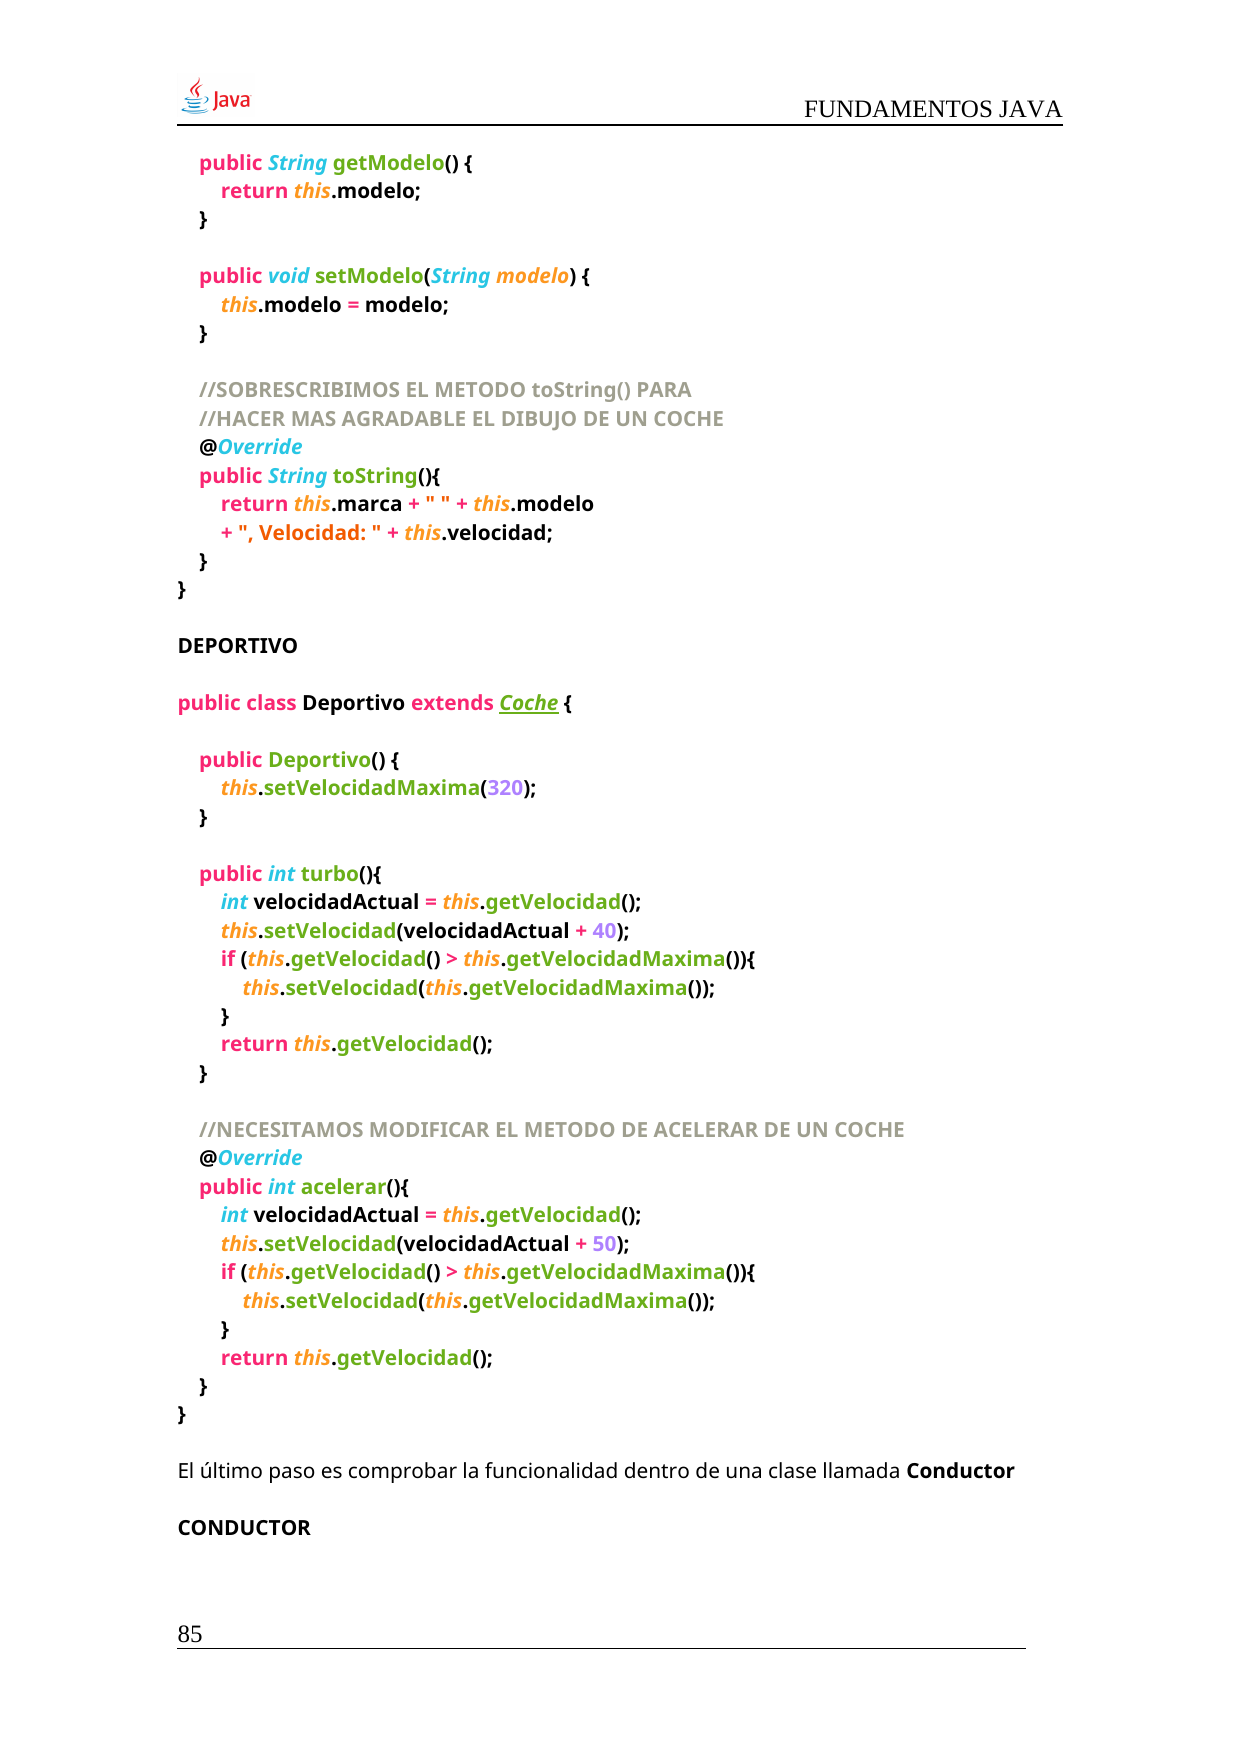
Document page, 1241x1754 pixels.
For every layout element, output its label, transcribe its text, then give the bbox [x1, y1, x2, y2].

text return this.marca + " " + this.modelo [177, 489, 1063, 518]
text } [177, 1399, 1063, 1428]
text } [177, 1058, 1063, 1086]
text public class Deportivo extends Coche { [177, 688, 1063, 717]
text } [177, 546, 1063, 574]
picture [177, 73, 255, 117]
text } [177, 204, 1063, 233]
text } [177, 574, 1063, 603]
text if (this.getVelocidad() > this.getVelocidadMaxima()){ [177, 944, 1063, 973]
text int velocidadActual = this.getVelocidad(); [177, 1200, 1063, 1229]
text public int acelerar(){ [177, 1172, 1063, 1200]
text } [177, 1001, 1063, 1029]
text this.setVelocidad(this.getVelocidadMaxima()); [177, 1286, 1063, 1314]
text + ", Velocidad: " + this.velocidad; [177, 518, 1063, 546]
text //SOBRESCRIBIMOS EL METODO toString() PARA [177, 375, 1063, 404]
text public void setModelo(String modelo) { [177, 261, 1063, 290]
text public Deportivo() { [177, 745, 1063, 773]
text public String getModelo() { [177, 148, 1063, 176]
text DEPORTIVO [177, 631, 1063, 660]
text } [177, 1371, 1063, 1399]
text } [177, 1314, 1063, 1343]
text //HACER MAS AGRADABLE EL DIBUJO DE UN COCHE [177, 404, 1063, 432]
text CONDUCTOR [177, 1513, 1063, 1542]
text //NECESITAMOS MODIFICAR EL METODO DE ACELERAR DE UN COCHE [177, 1115, 1063, 1143]
text if (this.getVelocidad() > this.getVelocidadMaxima()){ [177, 1257, 1063, 1286]
text } [177, 318, 1063, 347]
text public String toString(){ [177, 461, 1063, 489]
text @Override [177, 1143, 1063, 1172]
text this.setVelocidad(velocidadActual + 40); [177, 916, 1063, 944]
text this.setVelocidad(this.getVelocidadMaxima()); [177, 973, 1063, 1001]
text El último paso es comprobar la funcionalidad dentro de una clase llamada Conductor [177, 1456, 1063, 1485]
text this.modelo = modelo; [177, 290, 1063, 318]
text public int turbo(){ [177, 859, 1063, 887]
text int velocidadActual = this.getVelocidad(); [177, 887, 1063, 916]
text this.setVelocidadMaxima(320); [177, 773, 1063, 802]
text return this.getVelocidad(); [177, 1343, 1063, 1371]
text } [177, 802, 1063, 830]
text return this.modelo; [177, 176, 1063, 204]
text @Override [177, 432, 1063, 461]
text return this.getVelocidad(); [177, 1029, 1063, 1058]
text this.setVelocidad(velocidadActual + 50); [177, 1229, 1063, 1257]
